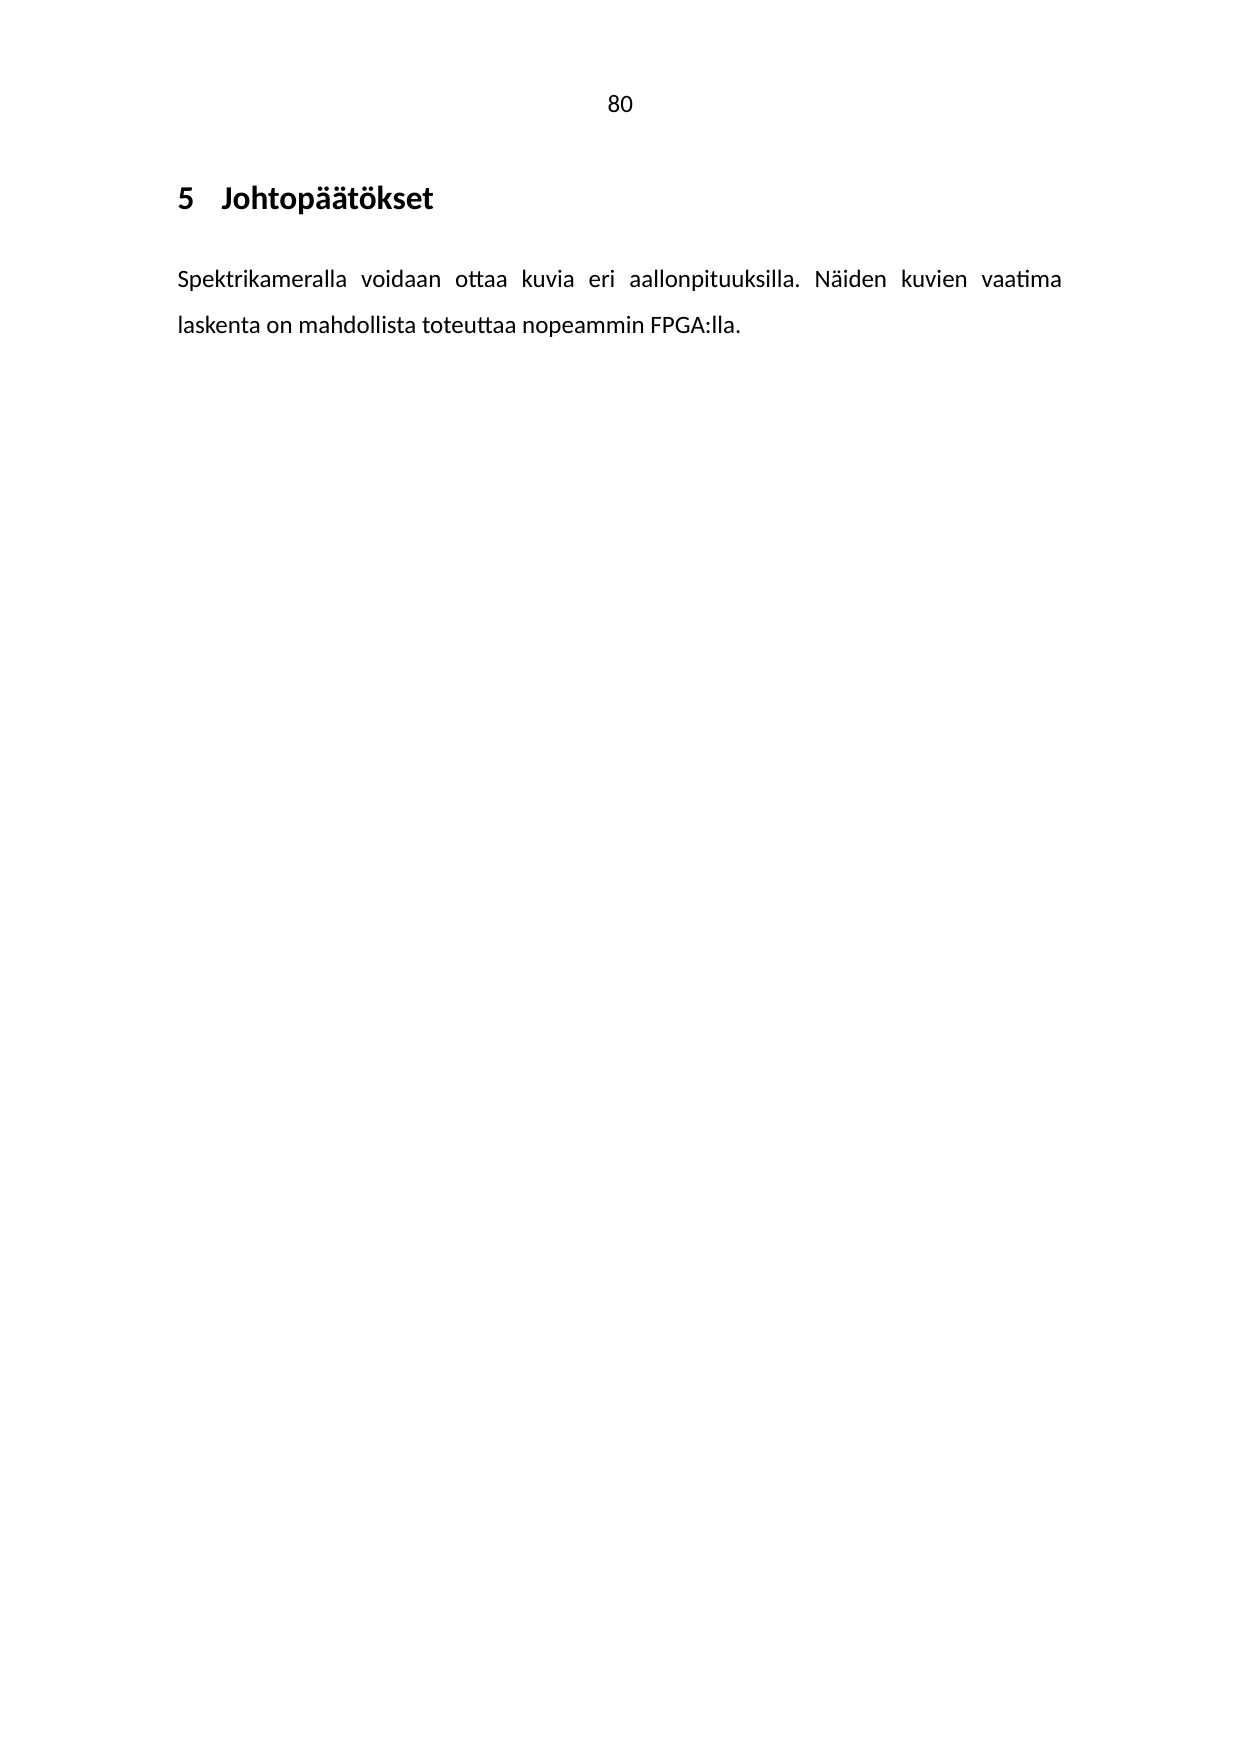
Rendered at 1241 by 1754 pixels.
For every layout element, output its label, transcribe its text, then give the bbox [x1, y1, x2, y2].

subtitle Johtopäätökset [177, 177, 1063, 218]
text Spektrikameralla voidaan ottaa kuvia eri aallonpituuksilla. Näiden kuvien vaatima laskenta on mahdollista toteuttaa nopeammin FPGA:lla. [177, 263, 1063, 339]
